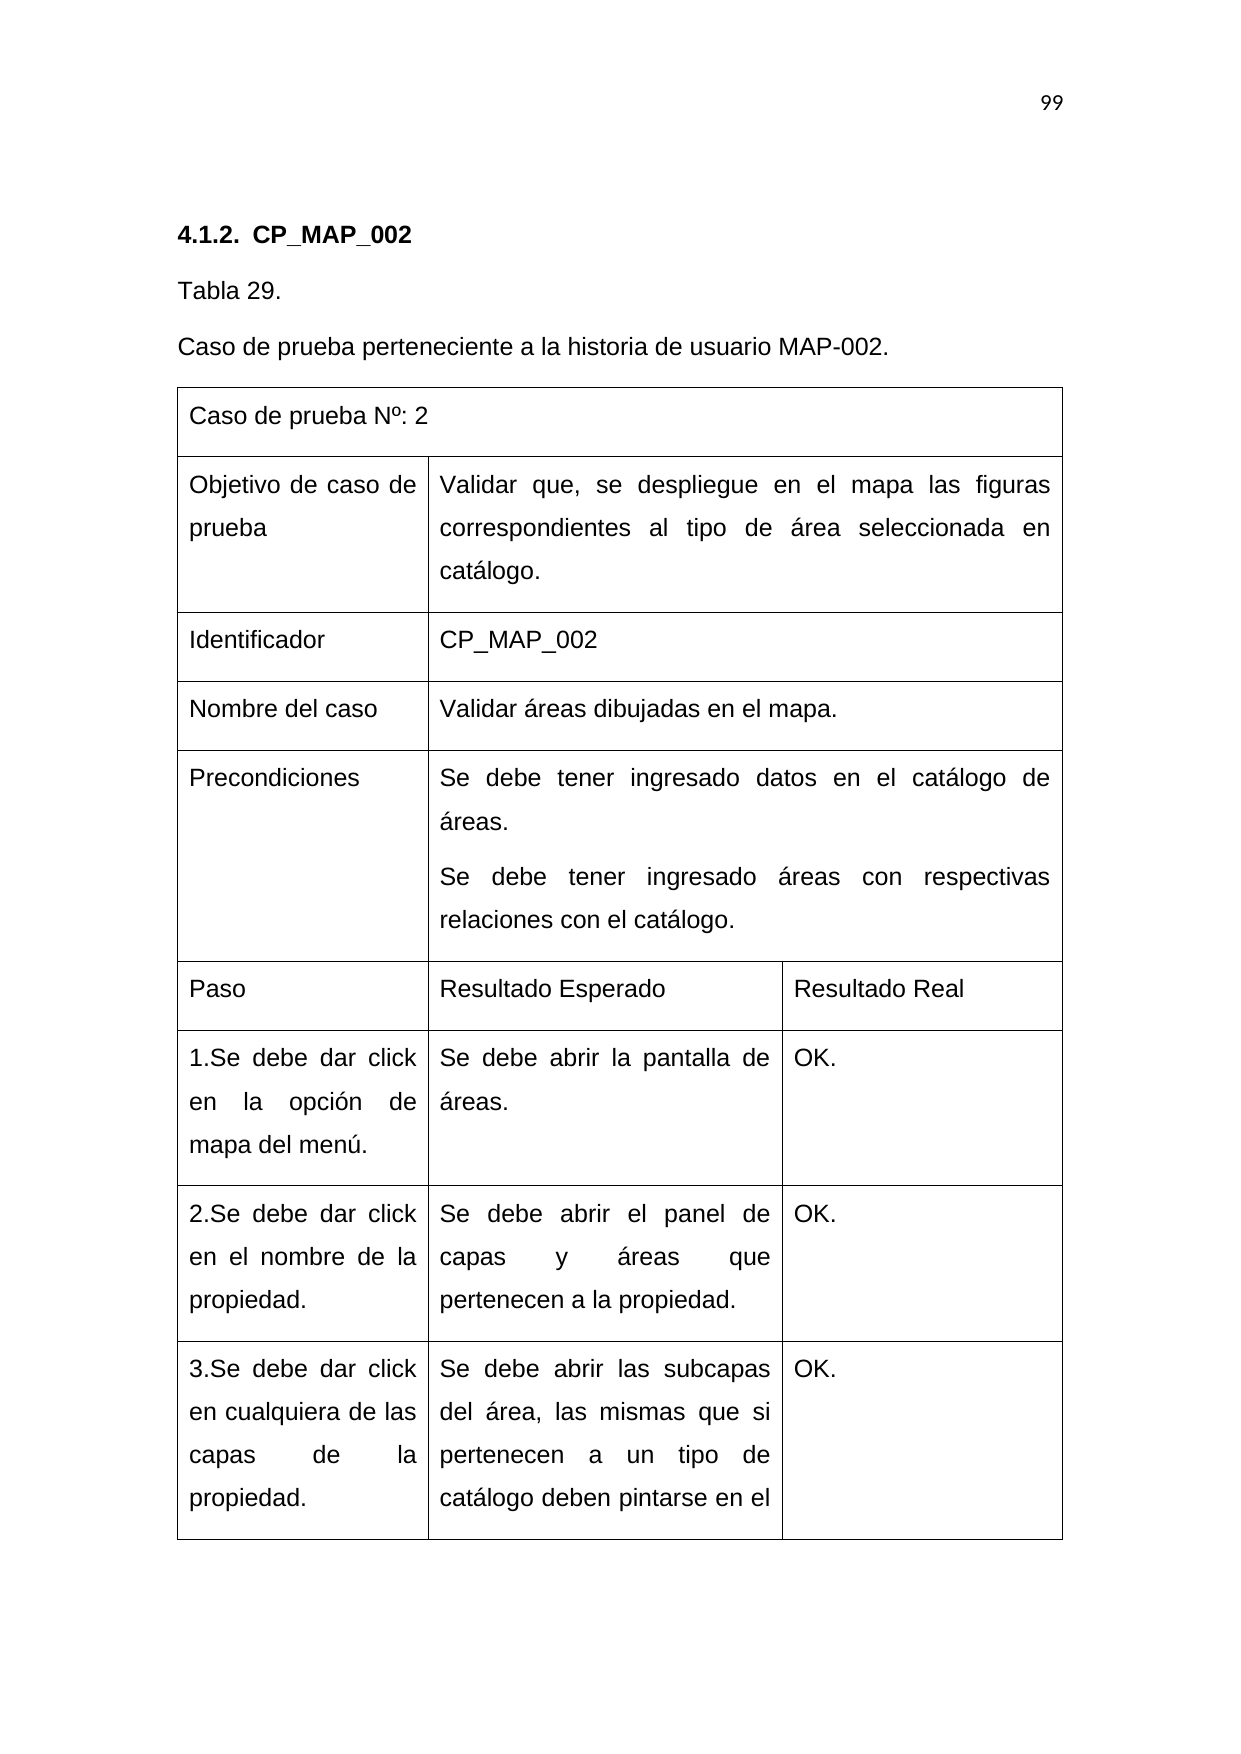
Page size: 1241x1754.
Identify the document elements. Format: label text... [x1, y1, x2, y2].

table_cell Precondiciones [178, 751, 428, 961]
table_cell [429, 1342, 782, 1539]
table_cell Objetivo de caso de prueba [178, 457, 428, 612]
table_cell Validar que, se despliegue en el mapa las figuras correspondientes al tipo de área seleccionada en catálogo. [429, 457, 1062, 612]
table_cell OK. [783, 1342, 1062, 1539]
table_cell Se debe tener ingresado datos en el catálogo de áreas. Se debe tener ingresado áreas con respectivas relaciones con el catálogo. [429, 751, 1062, 961]
table_cell Nombre del caso [178, 682, 428, 750]
table_cell Validar áreas dibujadas en el mapa. [429, 682, 1062, 750]
table_cell OK. [783, 1186, 1062, 1341]
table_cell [178, 1342, 428, 1539]
table_cell Resultado Real [783, 962, 1062, 1030]
table_header Caso de prueba Nº: 2 [178, 388, 1062, 456]
table_cell OK. [783, 1031, 1062, 1185]
table_cell Resultado Esperado [429, 962, 782, 1030]
table_cell Paso [178, 962, 428, 1030]
text Tabla 29. [177, 276, 1063, 305]
table_cell Se debe abrir el panel de capas y áreas que pertenecen a la propiedad. [429, 1186, 782, 1341]
table_cell 2.Se debe dar click en el nombre de la propiedad. [178, 1186, 428, 1341]
table_cell CP_MAP_002 [429, 613, 1062, 681]
subtitle CP_MAP_002 [177, 220, 1063, 249]
table_cell Se debe abrir la pantalla de áreas. [429, 1031, 782, 1185]
text Caso de prueba perteneciente a la historia de usuario MAP-002. [177, 332, 1063, 360]
table_cell 1.Se debe dar click en la opción de mapa del menú. [178, 1031, 428, 1185]
table_cell Identificador [178, 613, 428, 681]
